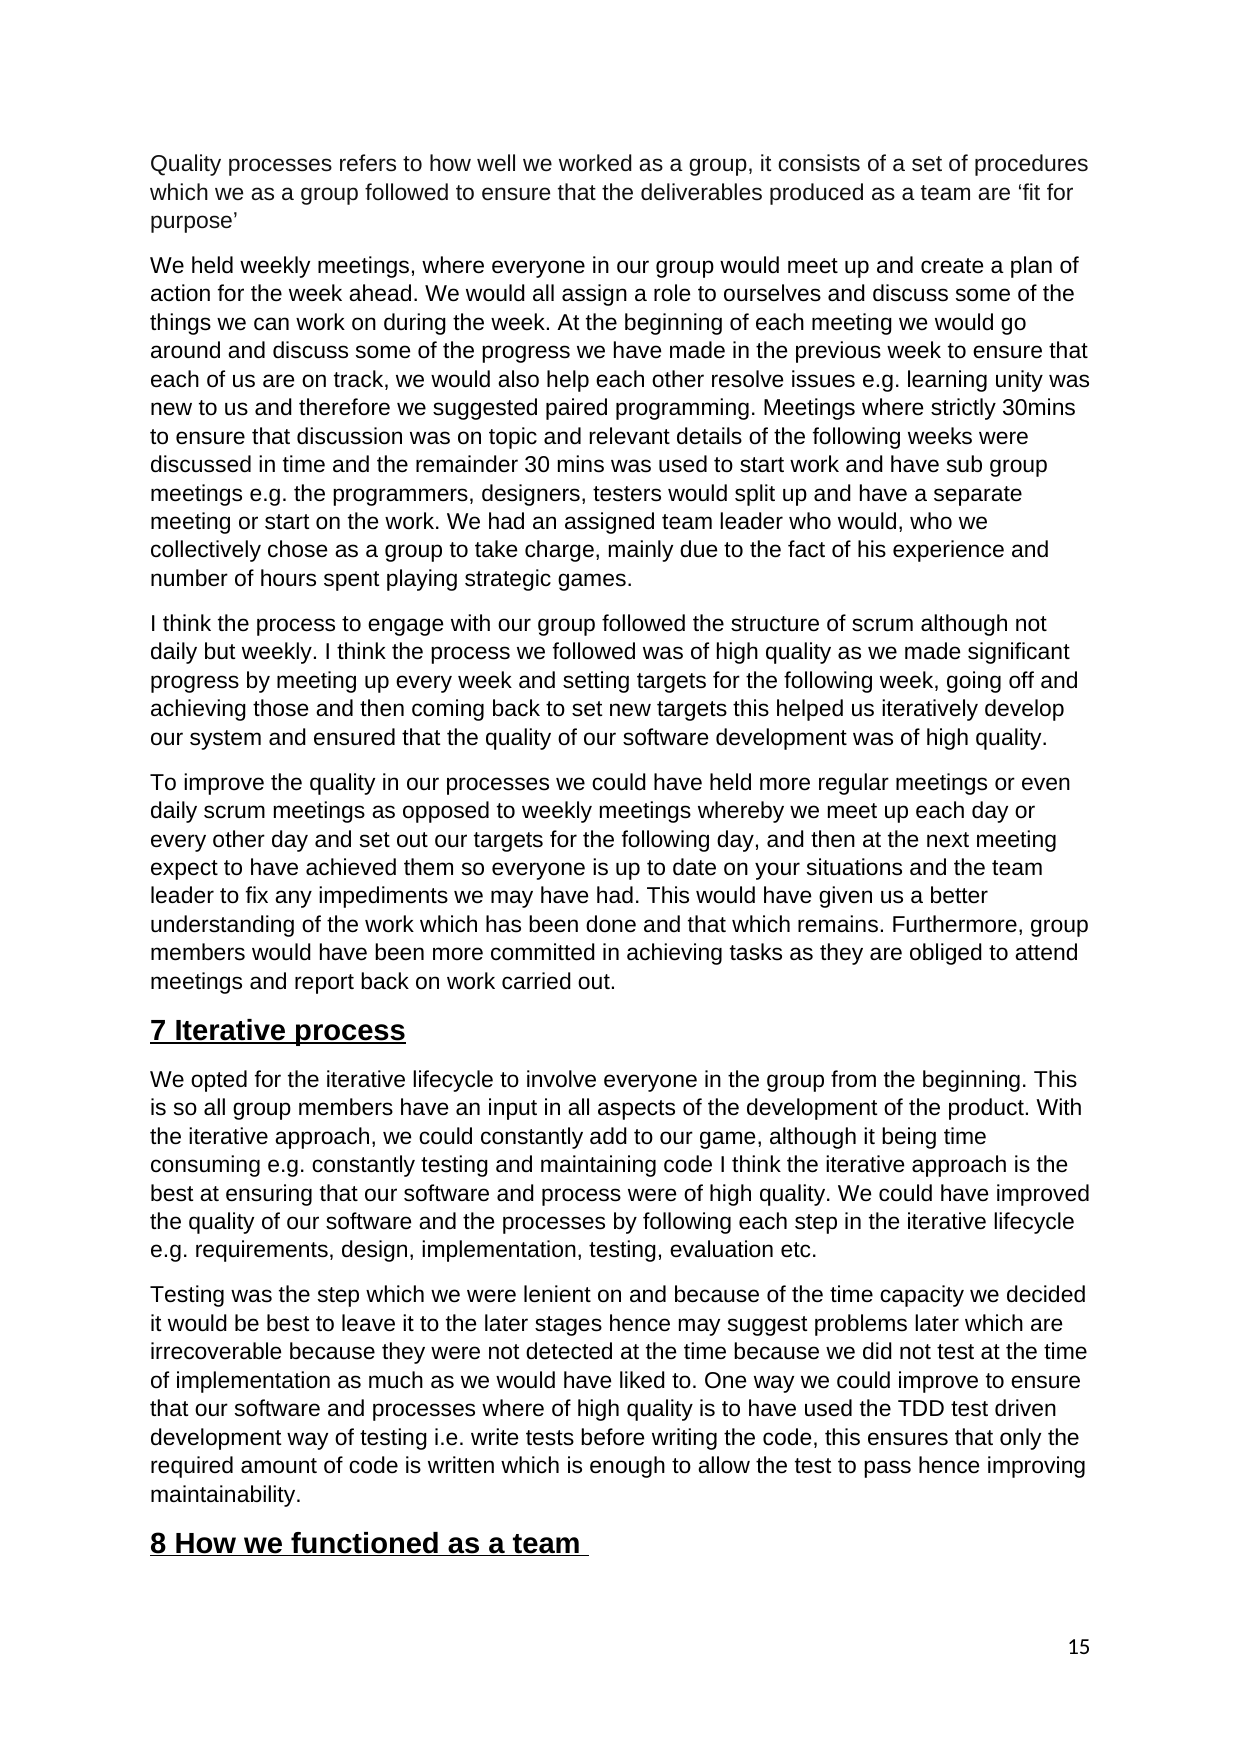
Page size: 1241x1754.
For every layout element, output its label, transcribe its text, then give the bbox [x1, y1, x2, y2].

text We held weekly meetings, where everyone in our group would meet up and create a plan of action for the week ahead. We would all assign a role to ourselves and discuss some of the things we can work on during the week. At the beginning of each meeting we would go around and discuss some of the progress we have made in the previous week to ensure that each of us are on track, we would also help each other resolve issues e.g. learning unity was new to us and therefore we suggested paired programming. Meetings where strictly 30mins to ensure that discussion was on topic and relevant details of the following weeks were discussed in time and the remainder 30 mins was used to start work and have sub group meetings e.g. the programmers, designers, testers would split up and have a separate meeting or start on the work. We had an assigned team leader who would, who we collectively chose as a group to take charge, mainly due to the fact of his experience and number of hours spent playing strategic games. [150, 252, 1090, 591]
text To improve the quality in our processes we could have held more regular meetings or even daily scrum meetings as opposed to weekly meetings whereby we meet up each day or every other day and set out our targets for the following day, and then at the next meeting expect to have achieved them so everyone is up to date on your situations and the team leader to fix any impediments we may have had. This would have given us a better understanding of the work which has been done and that which remains. Furthermore, group members would have been more committed in achieving tasks as they are obliged to attend meetings and report back on work carried out. [150, 769, 1090, 994]
text 7 Iterative process [150, 1013, 1090, 1046]
text I think the process to engage with our group followed the structure of scrum although not daily but weekly. I think the process we followed was of high quality as we made significant progress by meeting up every week and setting targets for the following week, going off and achieving those and then coming back to set new targets this helped us iteratively develop our system and ensured that the quality of our software development was of high quality. [150, 610, 1090, 750]
text Quality processes refers to how well we worked as a group, it consists of a set of procedures which we as a group followed to ensure that the deliverables produced as a team are ‘fit for purpose’ [150, 150, 1090, 233]
text 8 How we functioned as a team [150, 1526, 1090, 1559]
text We opted for the iterative lifecycle to involve everyone in the group from the beginning. This is so all group members have an input in all aspects of the development of the product. With the iterative approach, we could constantly add to our game, although it being time consuming e.g. constantly testing and maintaining code I think the iterative approach is the best at ensuring that our software and process were of high quality. We could have improved the quality of our software and the processes by following each step in the iterative lifecycle e.g. requirements, design, implementation, testing, evaluation etc. [150, 1066, 1090, 1263]
text Testing was the step which we were lenient on and because of the time capacity we decided it would be best to leave it to the later stages hence may suggest problems later which are irrecoverable because they were not detected at the time because we did not test at the time of implementation as much as we would have liked to. One way we could improve to ensure that our software and processes where of high quality is to have used the TDD test driven development way of testing i.e. write tests before writing the code, this ensures that only the required amount of code is written which is enough to allow the test to pass hence improving maintainability. [150, 1281, 1090, 1507]
